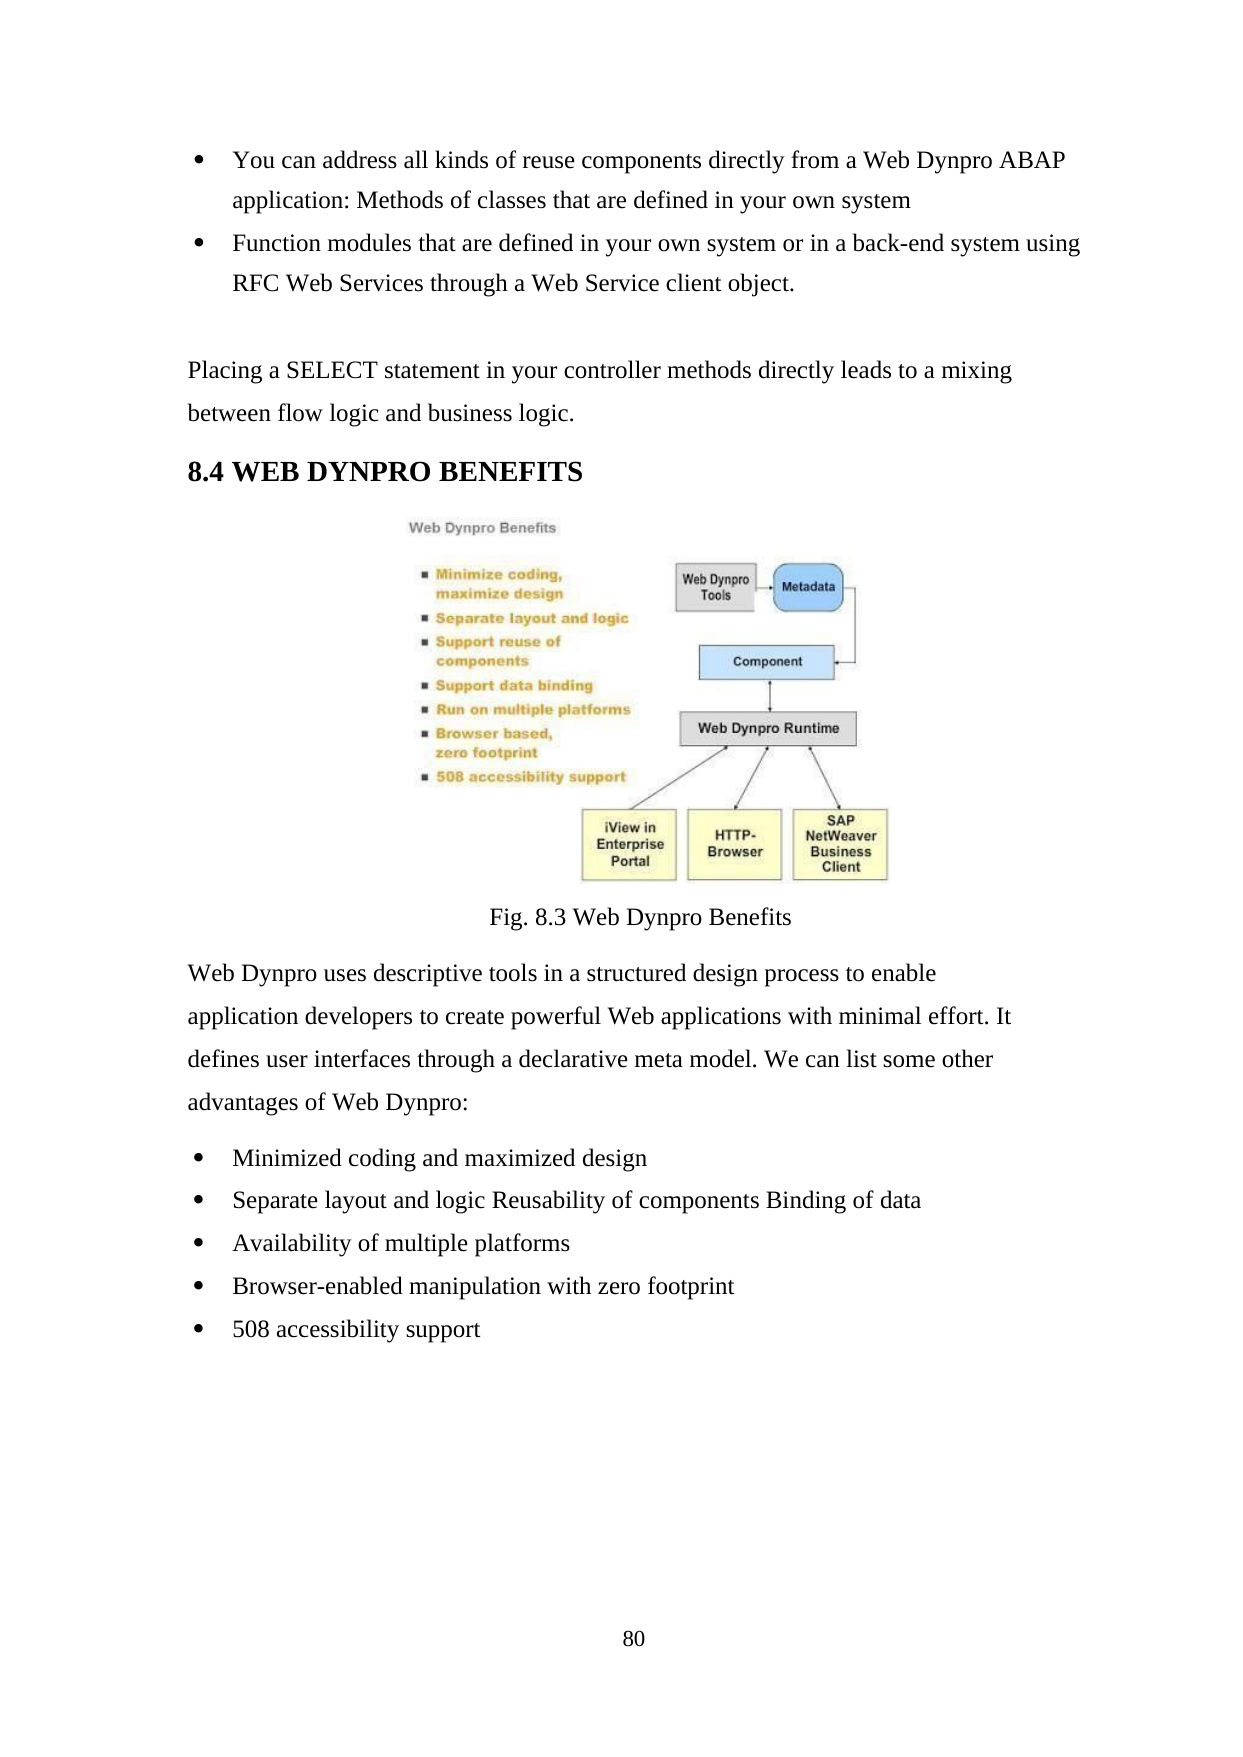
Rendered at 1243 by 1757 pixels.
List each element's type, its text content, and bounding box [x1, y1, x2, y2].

text Fig. 8.3 Web Dynpro Benefits [466, 884, 815, 931]
subtitle WEB DYNPRO BENEFITS [187, 454, 1145, 488]
list Browser-enabled manipulation with zero footprint [194, 1271, 1145, 1300]
list Separate layout and logic Reusability of components Binding of data [194, 1186, 1145, 1214]
list You can address all kinds of reuse components directly from a Web Dynpro ABAP application: Methods of classes that are defined in your own system [194, 145, 1067, 214]
text Placing a SELECT statement in your controller methods directly leads to a mixing between flow logic and business logic. [187, 355, 1014, 427]
list Availability of multiple platforms [194, 1228, 1145, 1257]
list Function modules that are defined in your own system or in a back-end system using RFC Web Services through a Web Service client object. [194, 228, 1082, 297]
list 508 accessibility support [194, 1314, 1145, 1343]
picture [406, 517, 891, 884]
list Minimized coding and maximized design [194, 1143, 1145, 1172]
text Web Dynpro uses descriptive tools in a structured design process to enable application developers to create powerful Web applications with minimal effort. It defines user interfaces through a declarative meta model. We can list some other advantages of Web Dynpro: [187, 958, 1014, 1116]
